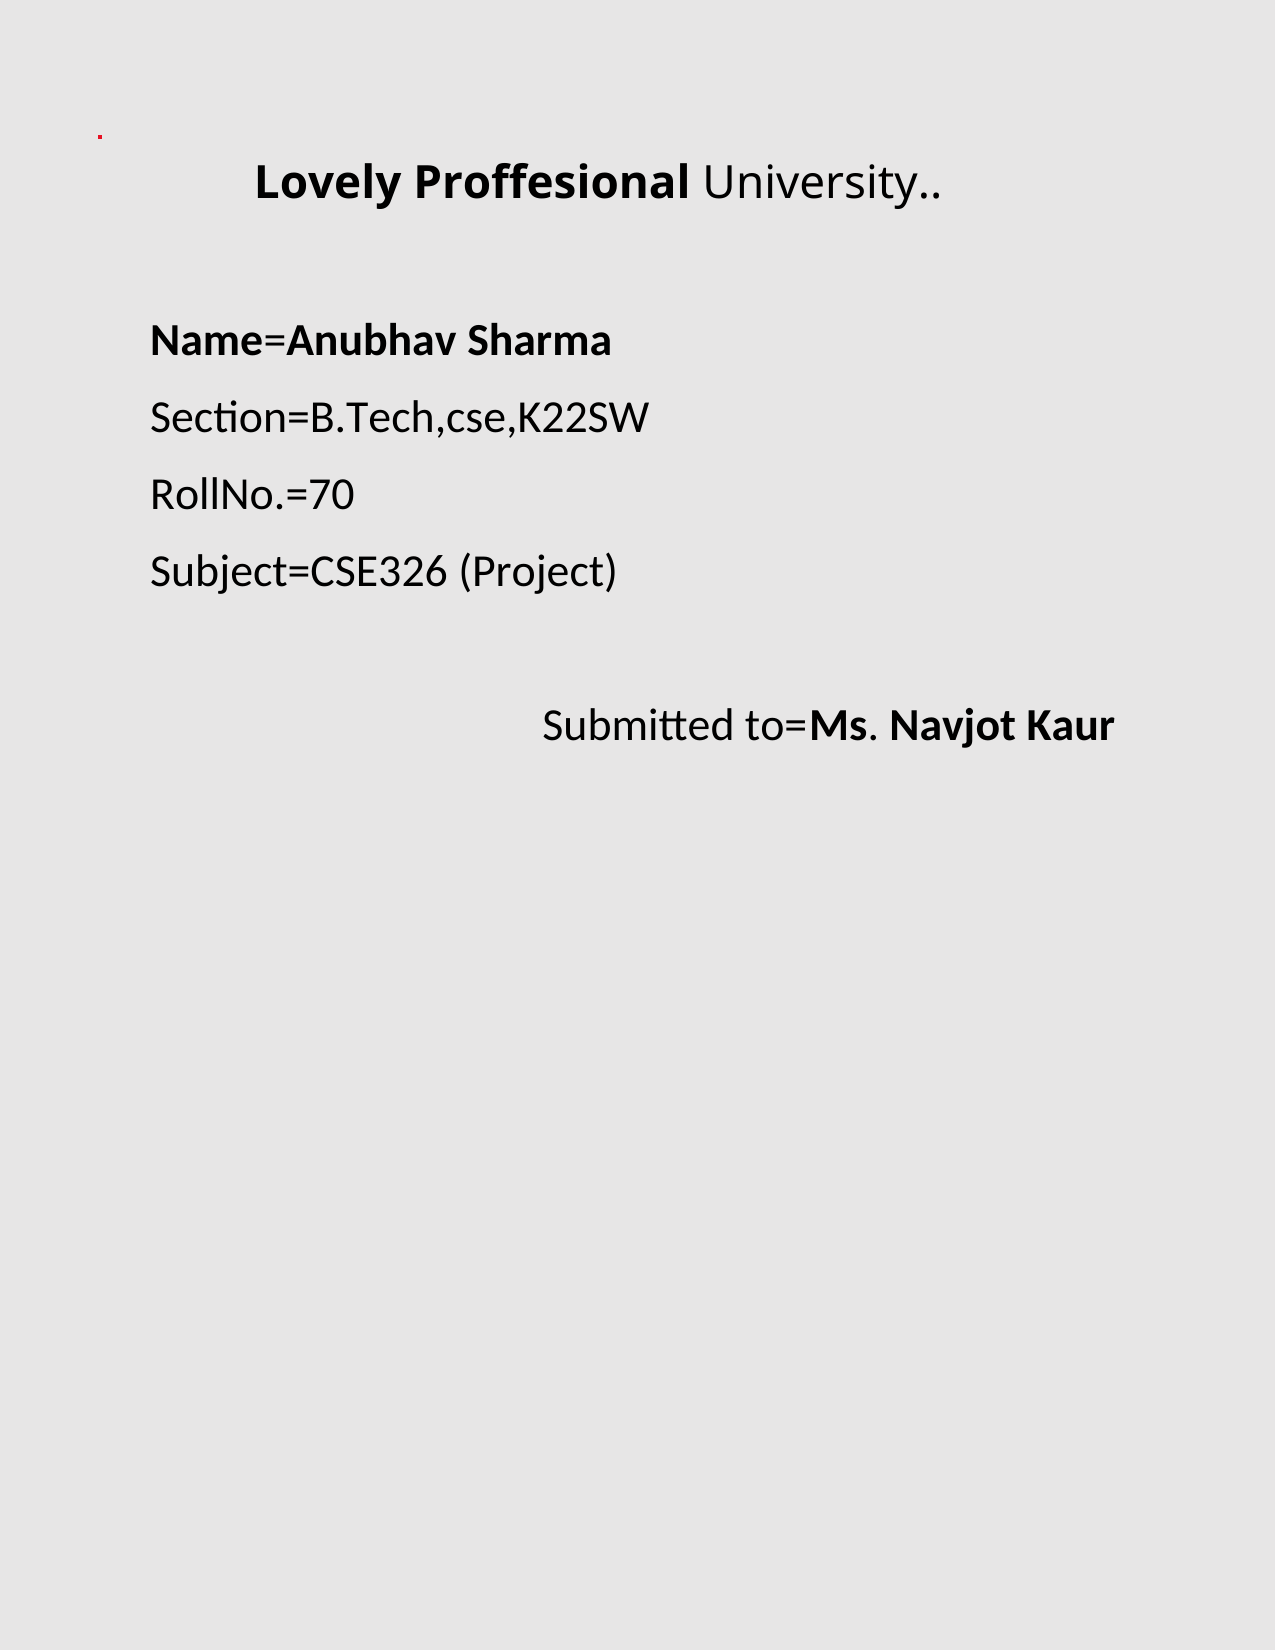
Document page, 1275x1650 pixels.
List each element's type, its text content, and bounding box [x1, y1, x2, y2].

text Lovely Proffesional University.. [150, 150, 1125, 212]
text Submitted to=Ms. Navjot Kaur [150, 696, 1125, 752]
text RollNo.=70 [150, 465, 1125, 521]
text Name=Anubhav Sharma [150, 311, 1125, 367]
text Section=B.Tech,cse,K22SW [150, 388, 1125, 444]
text Subject=CSE326 (Project) [150, 542, 1125, 598]
